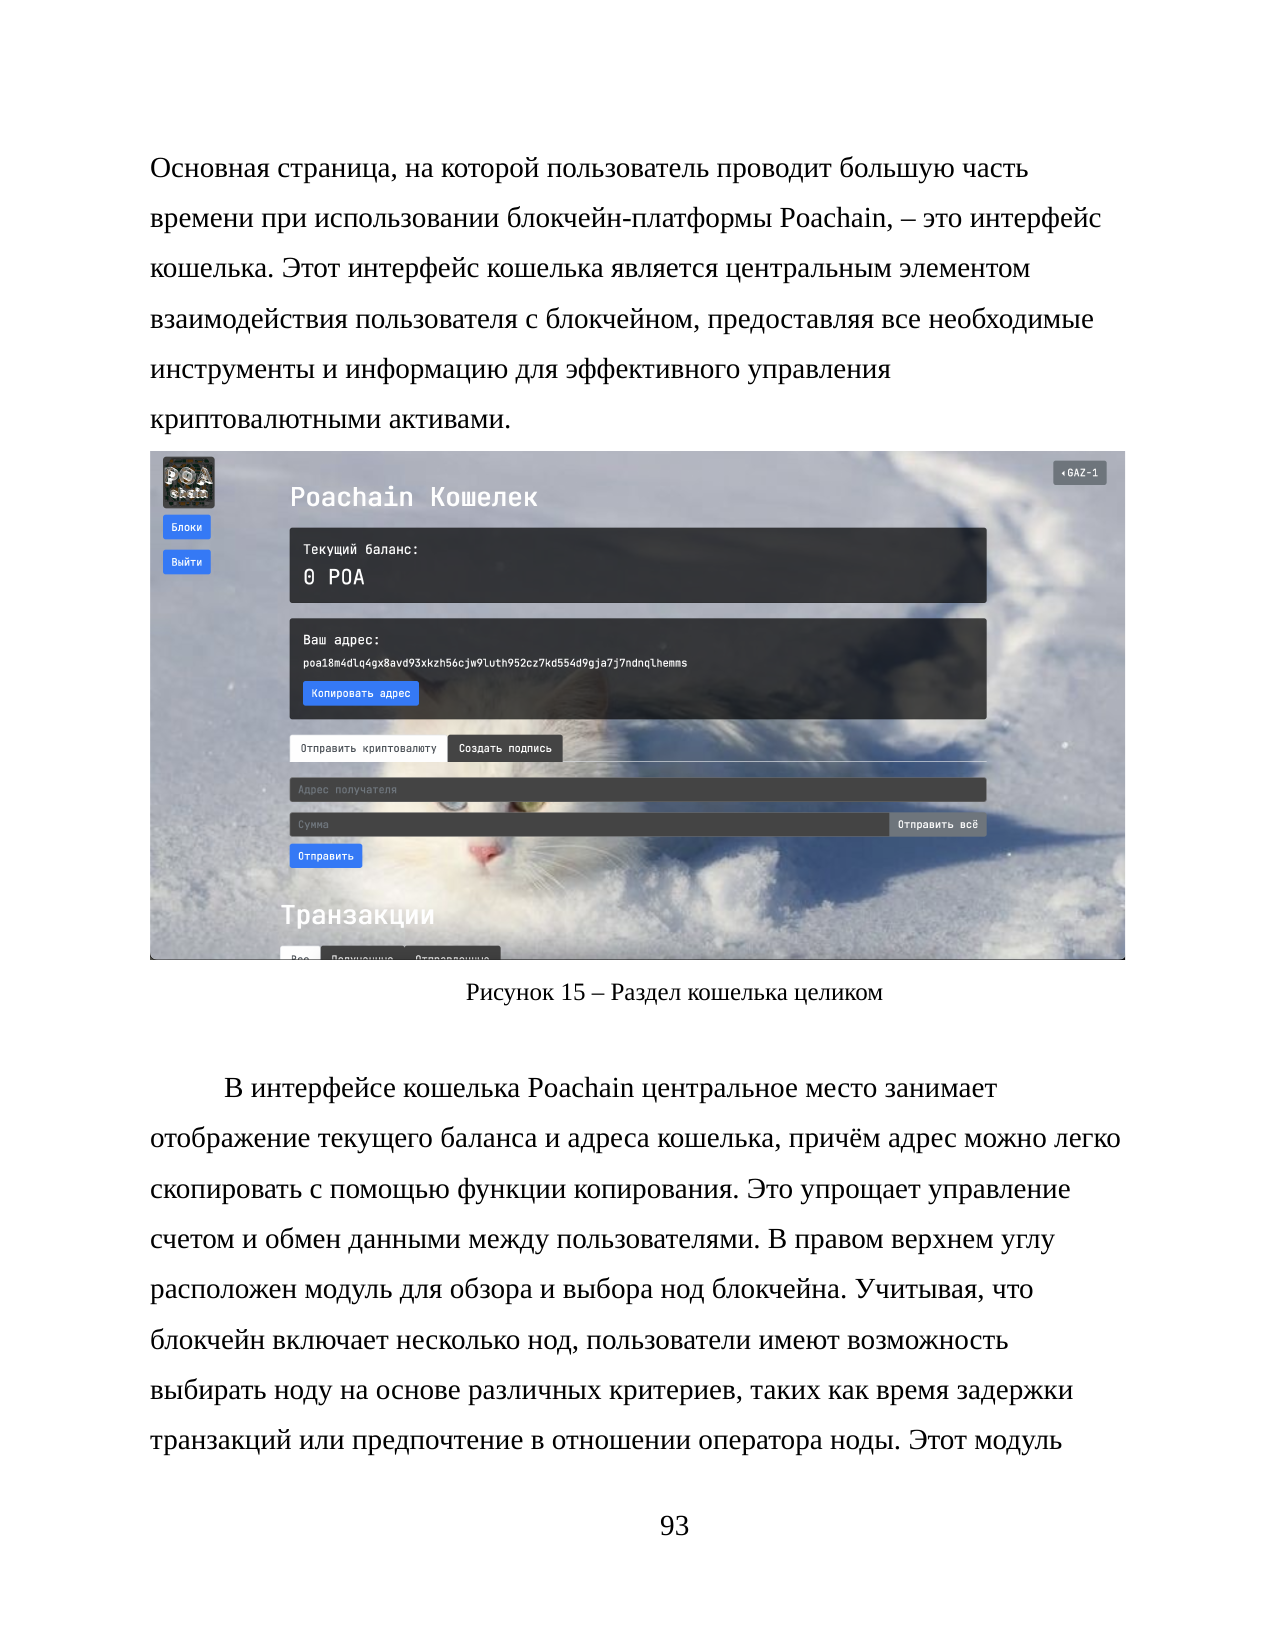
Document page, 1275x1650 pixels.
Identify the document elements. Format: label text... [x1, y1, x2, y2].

text Основная страница, на которой пользователь проводит большую часть времени при использовании блокчейн-платформы Poachain, – это интерфейс кошелька. Этот интерфейс кошелька является центральным элементом взаимодействия пользователя с блокчейном, предоставляя все необходимые инструменты и информацию для эффективного управления криптовалютными активами. [150, 150, 1125, 451]
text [150, 1070, 1125, 1456]
text Рисунок 15 – Раздел кошелька целиком [150, 977, 1125, 1006]
picture [150, 451, 1125, 960]
